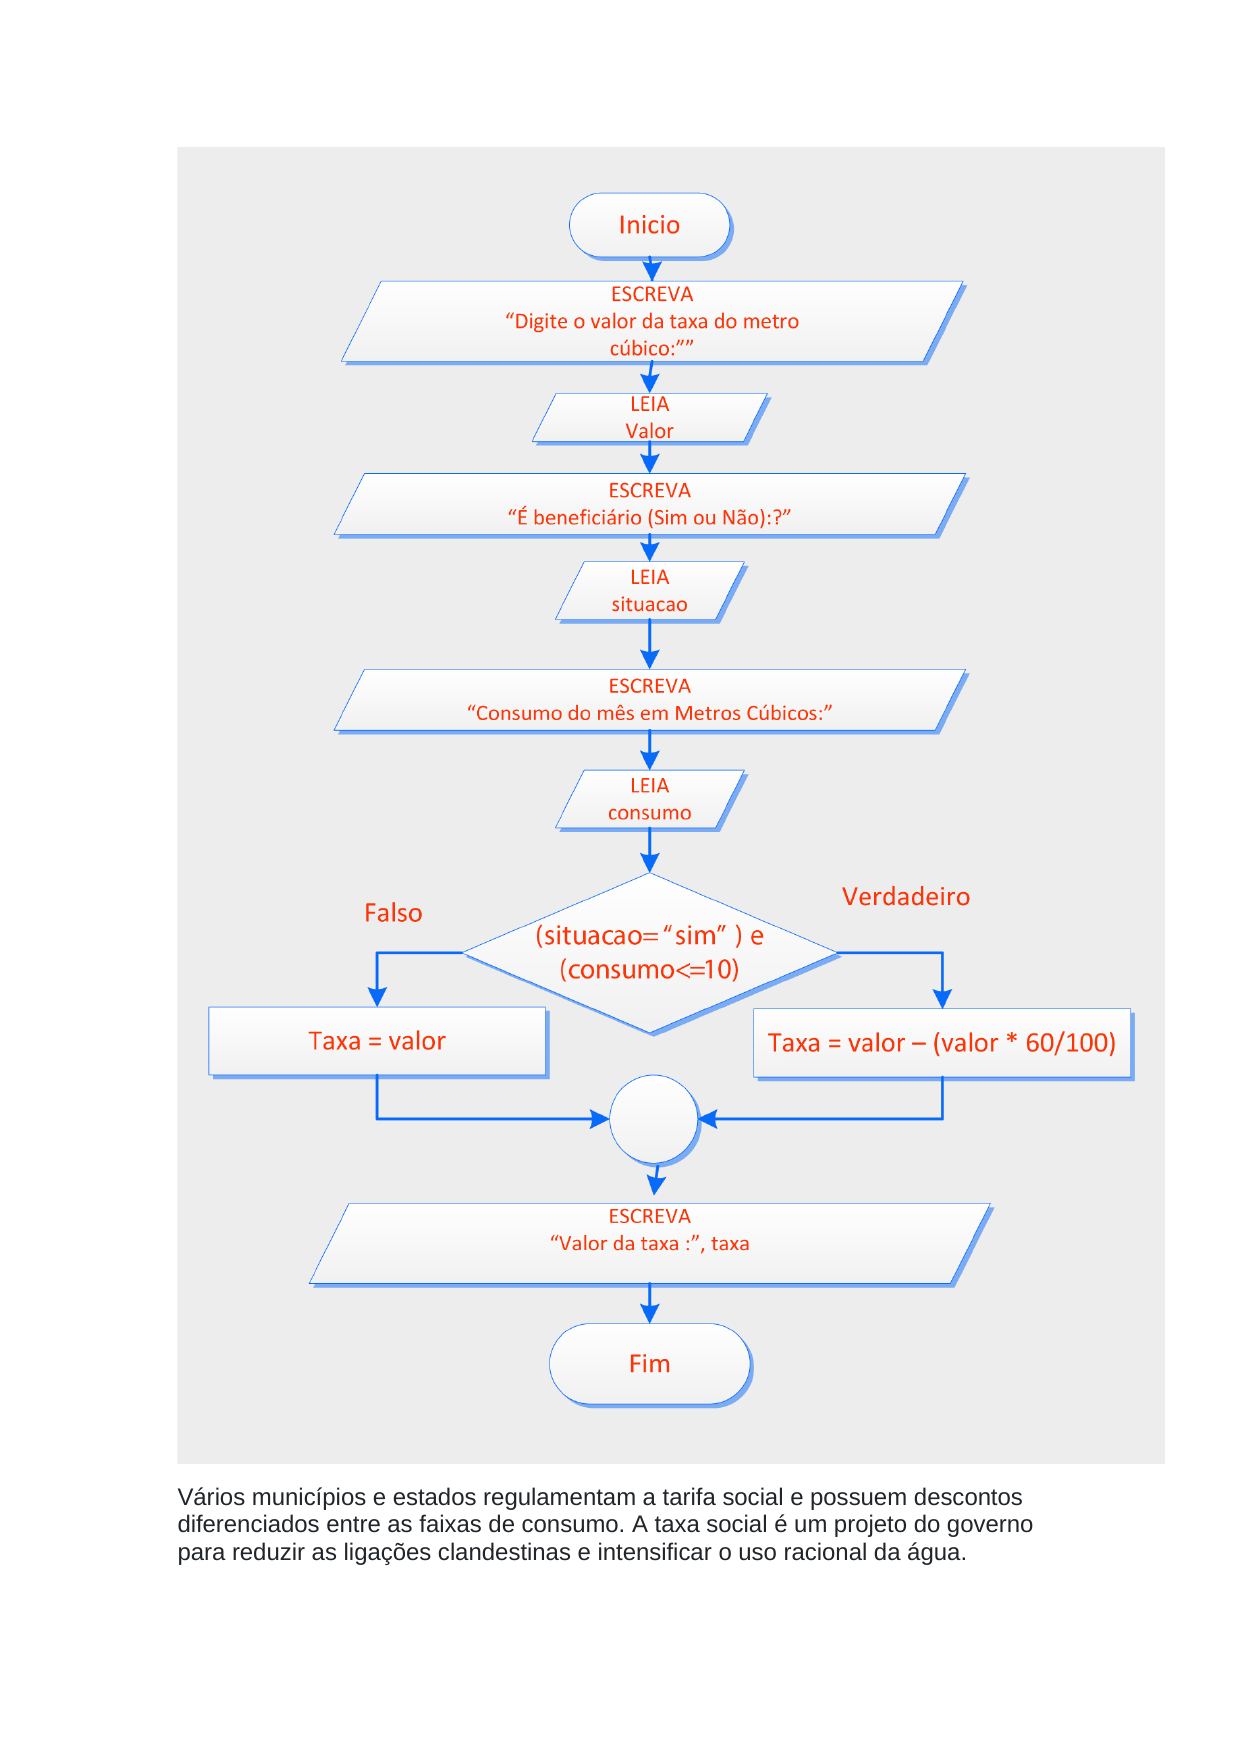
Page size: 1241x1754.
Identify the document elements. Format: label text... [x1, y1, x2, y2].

text Vários municípios e estados regulamentam a tarifa social e possuem descontos diferenciados entre as faixas de consumo. A taxa social é um projeto do governo para reduzir as ligações clandestinas e intensificar o uso racional da água. [177, 1483, 1063, 1566]
picture [177, 147, 1165, 1464]
